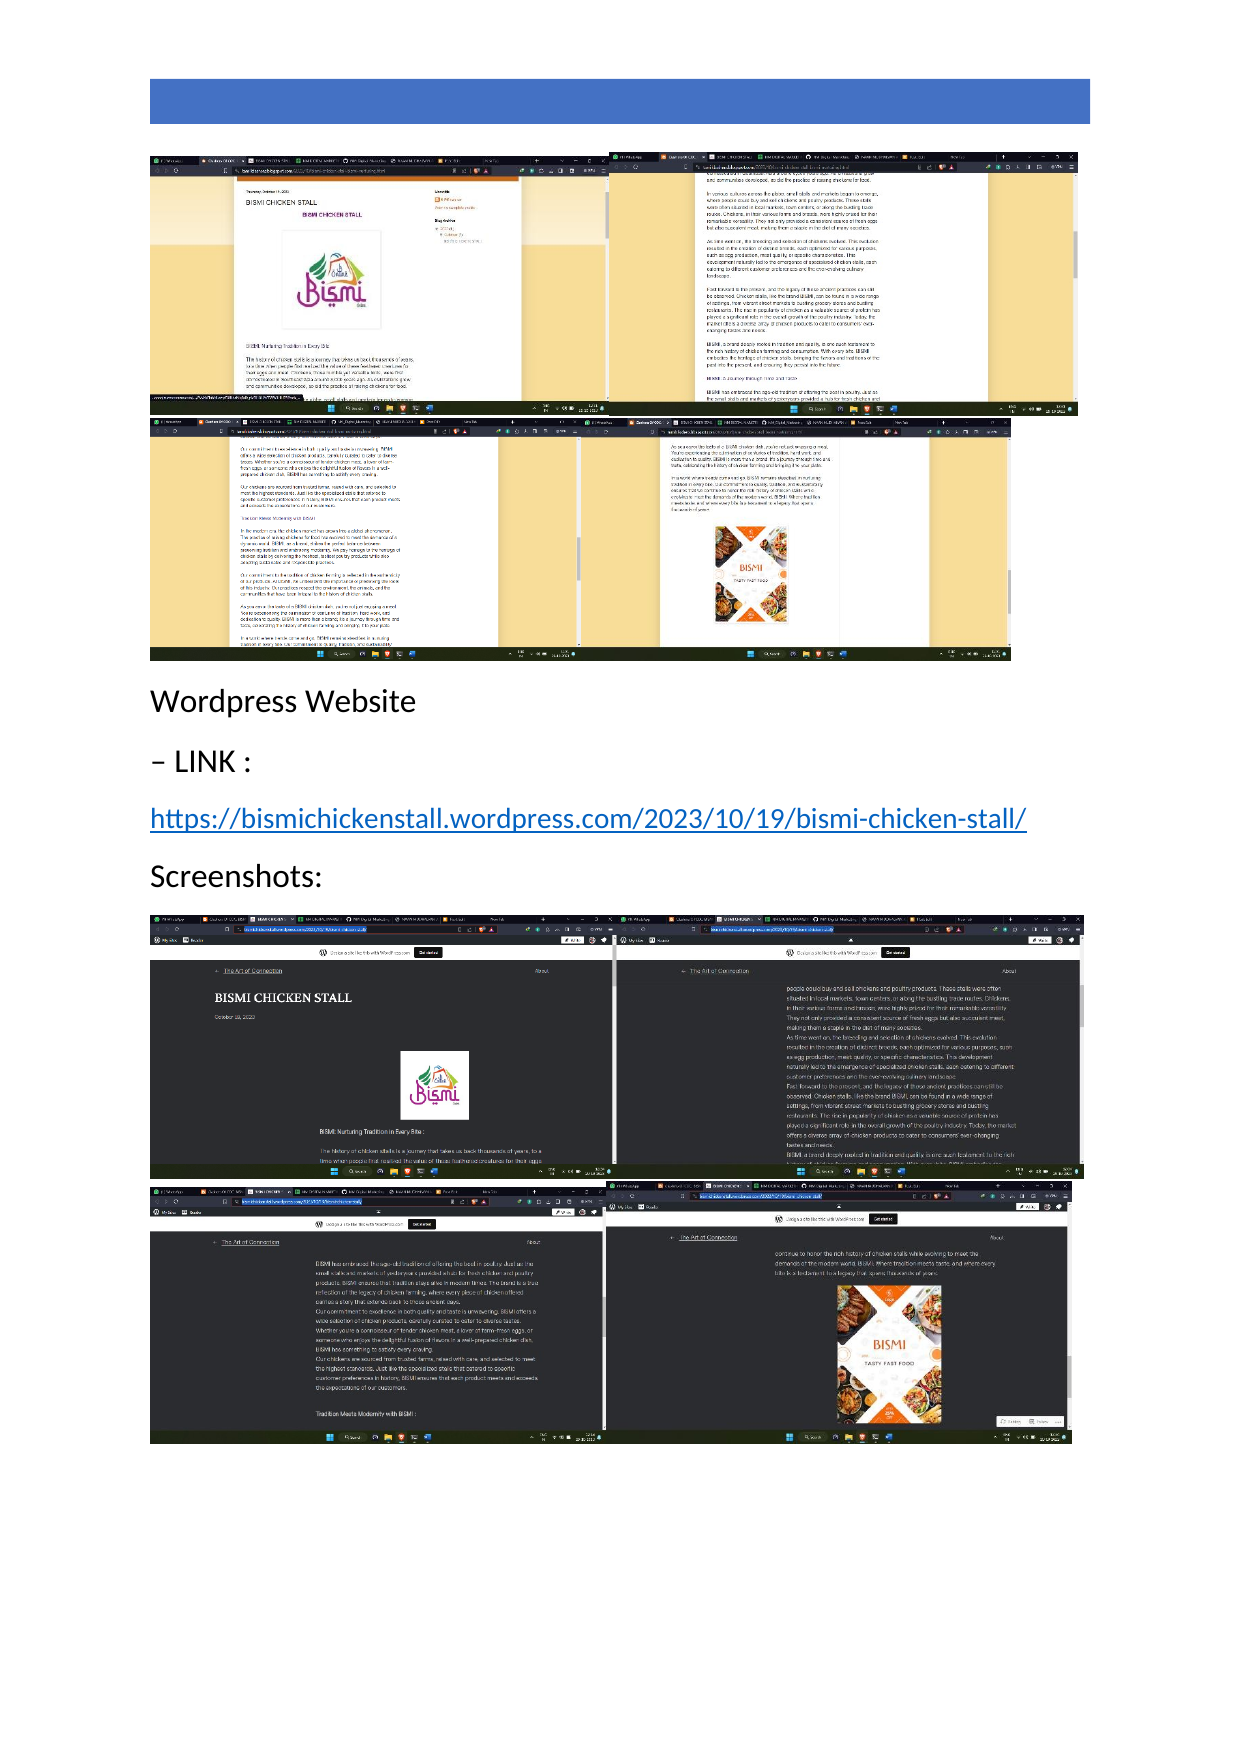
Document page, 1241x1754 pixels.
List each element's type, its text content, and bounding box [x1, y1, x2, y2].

picture [150, 1181, 1072, 1444]
text Screenshots: [150, 855, 1092, 896]
text Wordpress Website – LINK : [150, 680, 439, 781]
picture [150, 152, 1078, 416]
picture [150, 418, 1011, 661]
picture [150, 915, 1084, 1179]
text https://bismichickenstall.wordpress.com/2023/10/19/bismi-chicken-stall/ [150, 800, 1092, 836]
